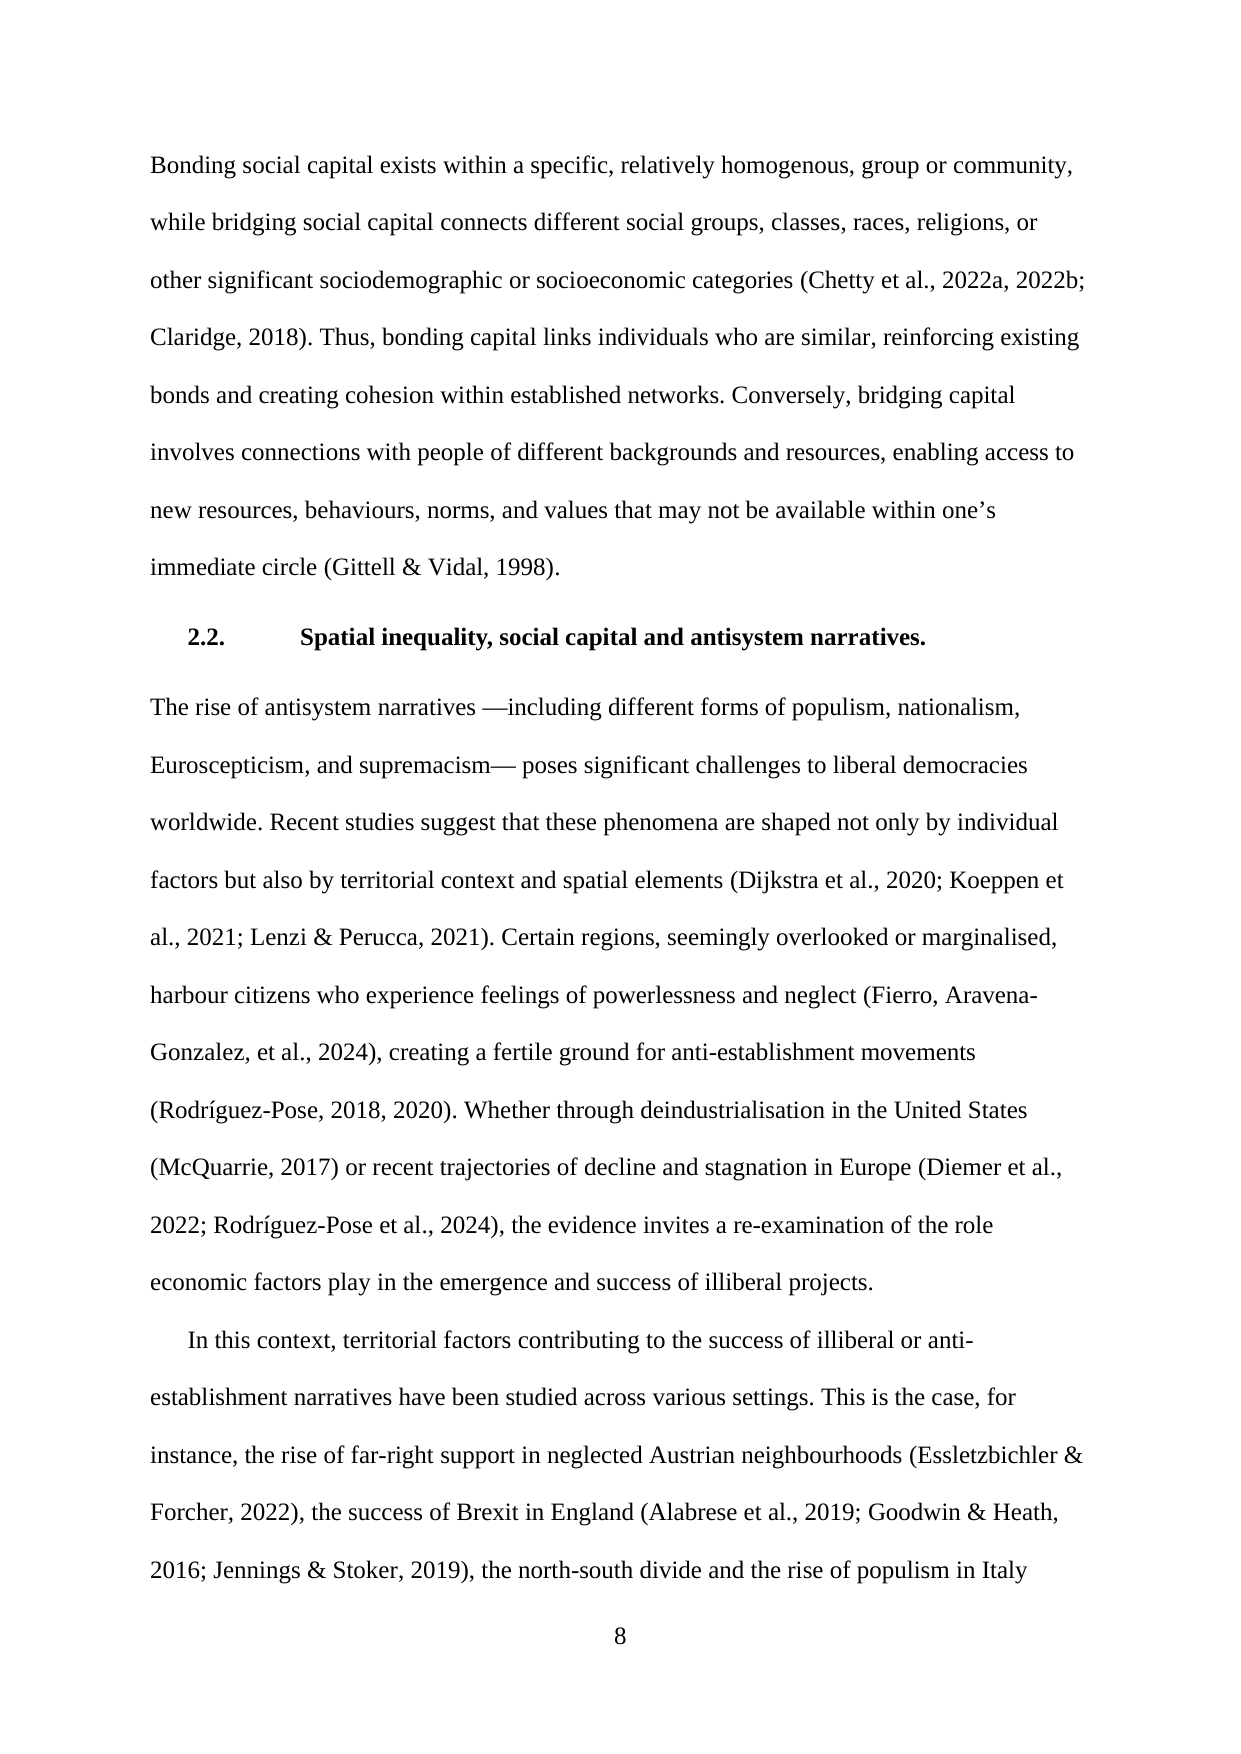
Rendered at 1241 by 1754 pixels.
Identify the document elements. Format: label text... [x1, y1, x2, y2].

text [150, 1325, 1090, 1584]
text The rise of antisystem narratives —including different forms of populism, nationalism, Euroscepticism, and supremacism— poses significant challenges to liberal democracies worldwide. Recent studies suggest that these phenomena are shaped not only by individual factors but also by territorial context and spatial elements (Dijkstra et al., 2020; Koeppen et al., 2021; Lenzi & Perucca, 2021). Certain regions, seemingly overlooked or marginalised, harbour citizens who experience feelings of powerlessness and neglect (Fierro, Aravena-Gonzalez, et al., 2024), creating a fertile ground for anti-establishment movements (Rodríguez-Pose, 2018, 2020). Whether through deindustrialisation in the United States (McQuarrie, 2017) or recent trajectories of decline and stagnation in Europe (Diemer et al., 2022; Rodríguez-Pose et al., 2024), the evidence invites a re-examination of the role economic factors play in the emergence and success of illiberal projects. [150, 692, 1090, 1296]
list Spatial inequality, social capital and antisystem narratives. [187, 622, 1090, 651]
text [150, 150, 1090, 581]
